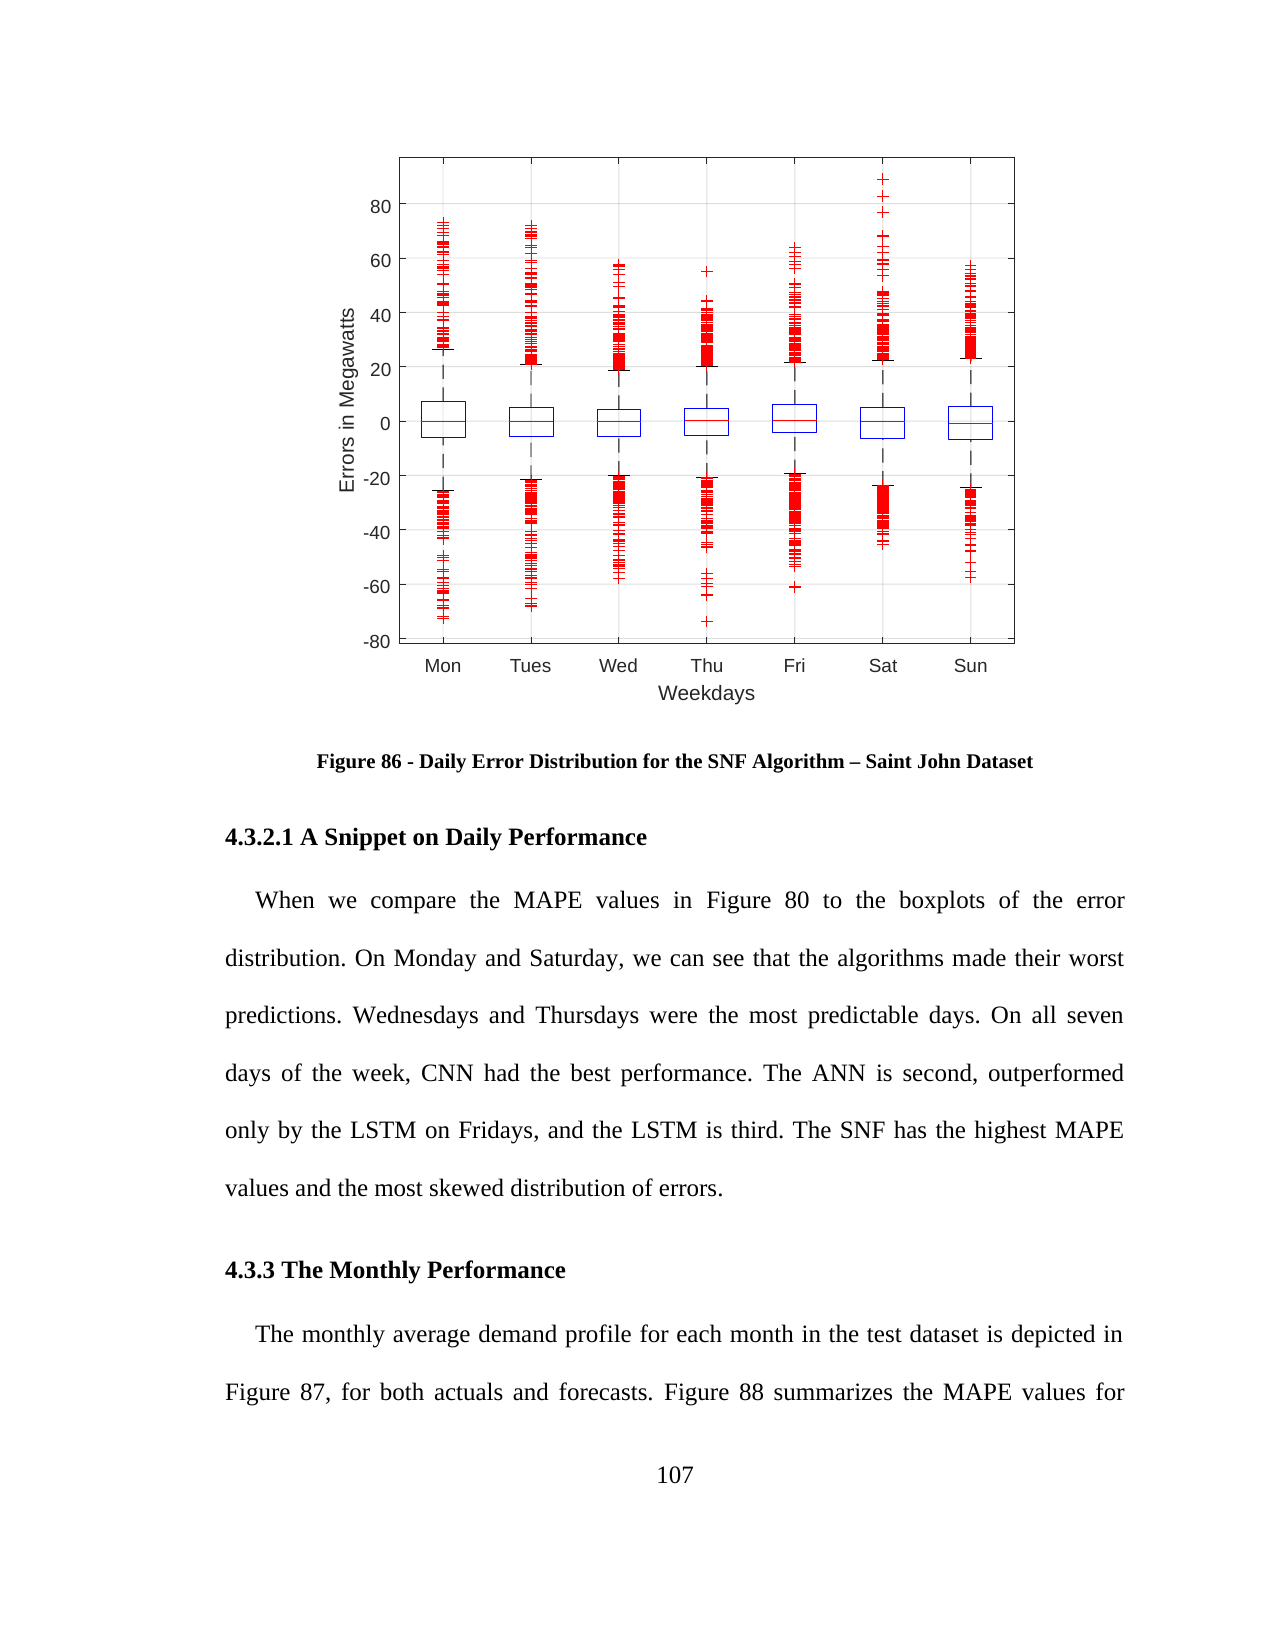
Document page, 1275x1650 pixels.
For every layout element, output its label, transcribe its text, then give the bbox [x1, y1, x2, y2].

subtitle 4.3.3 The Monthly Performance [225, 1256, 1125, 1284]
text When we compare the MAPE values in Figure 80 to the boxplots of the error distribution. On Monday and Saturday, we can see that the algorithms made their worst predictions. Wednesdays and Thursdays were the most predictable days. On all seven days of the week, CNN had the best performance. The ANN is second, outperformed only by the LSTM on Fridays, and the LSTM is third. The SNF has the highest MAPE values and the most skewed distribution of errors. [225, 886, 1125, 1202]
subtitle 4.3.2.1 A Snippet on Daily Performance [225, 822, 1125, 851]
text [225, 1319, 1125, 1406]
